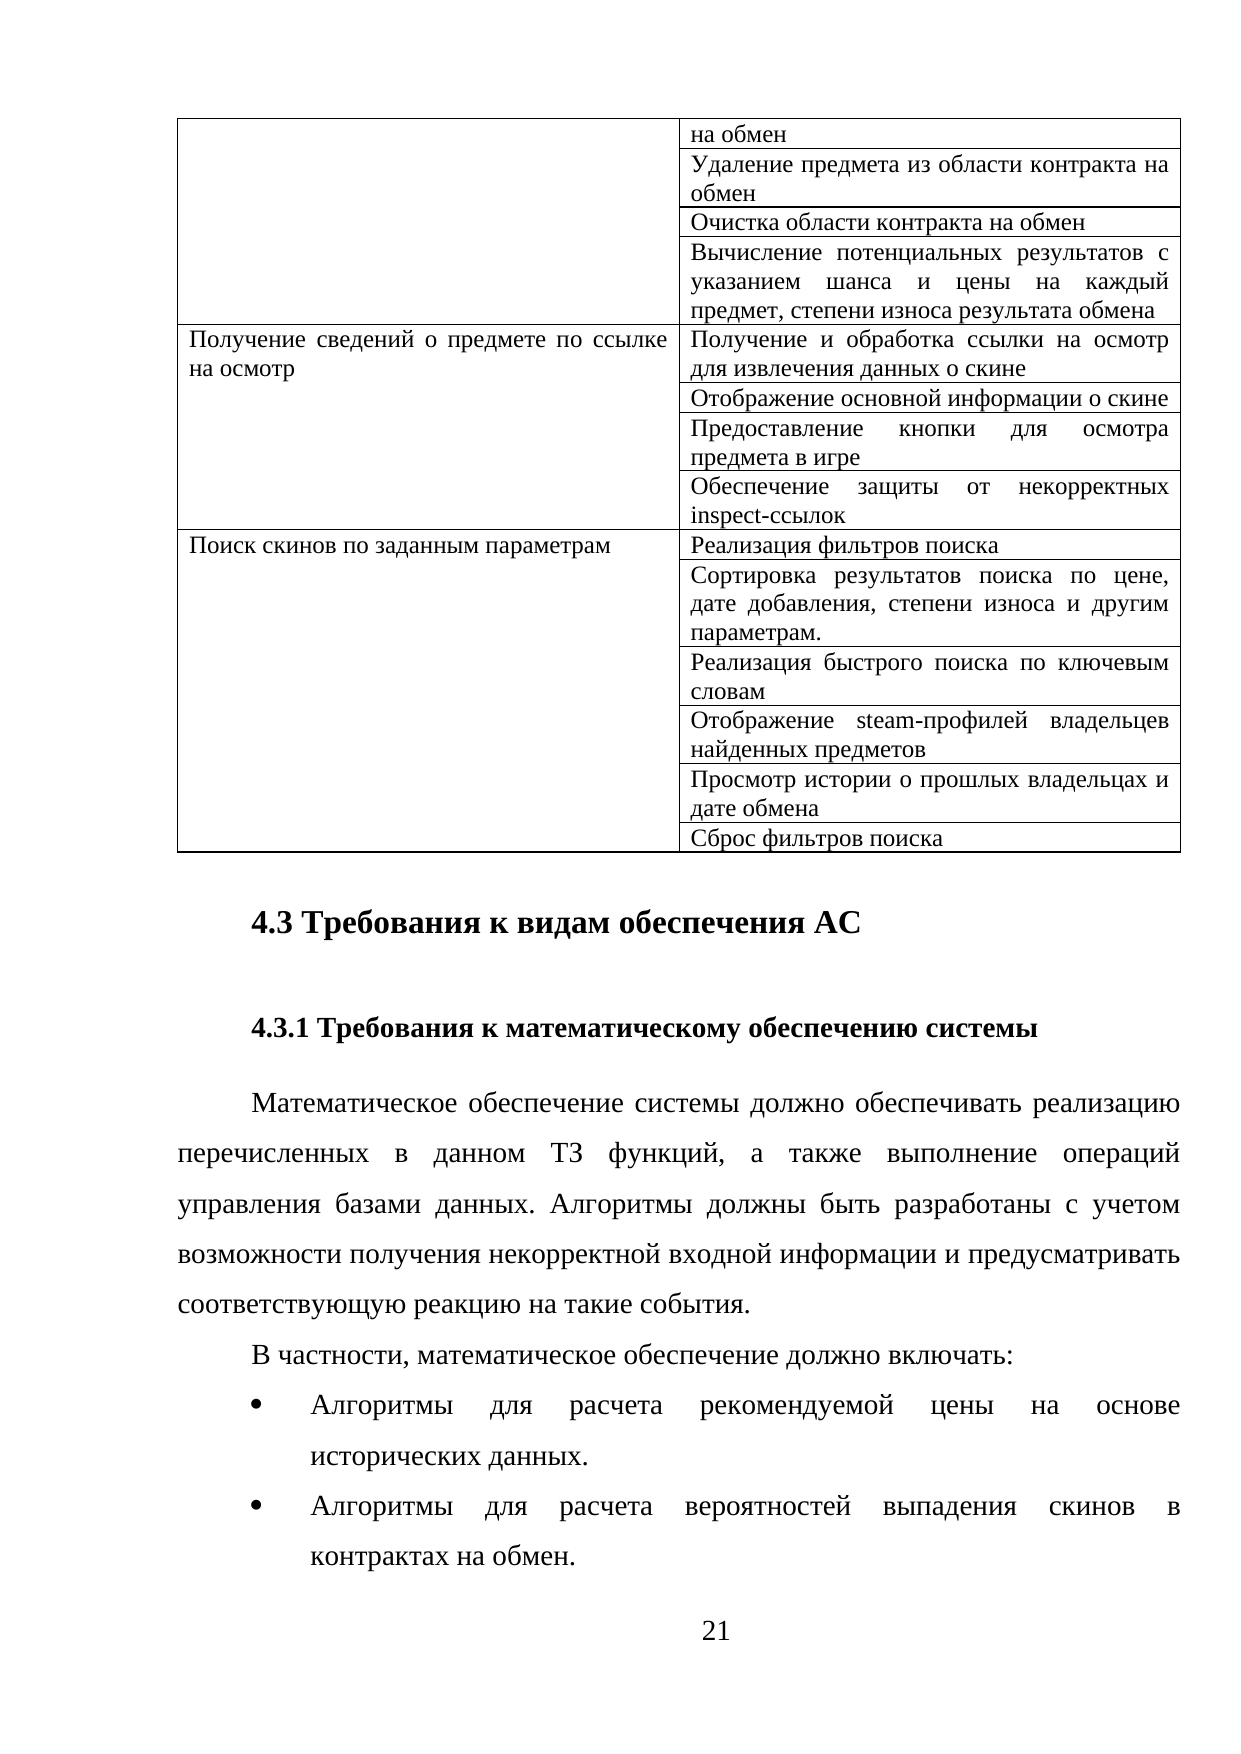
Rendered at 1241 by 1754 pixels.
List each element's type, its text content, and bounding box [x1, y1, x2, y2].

table_cell Удаление предмета из области контракта на обмен [680, 149, 1180, 206]
table_cell Сброс фильтров поиска [680, 823, 1180, 851]
table_cell Обеспечение защиты от некорректных inspect-ссылок [680, 471, 1180, 529]
table_cell Предоставление кнопки для осмотра предмета в игре [680, 413, 1180, 470]
table_cell Поиск скинов по заданным параметрам [178, 530, 679, 851]
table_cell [680, 119, 1180, 148]
table_cell Отображение steam-профилей владельцев найденных предметов [680, 706, 1180, 763]
subtitle 4.3.1 Требования к математическому обеспечению системы [177, 1010, 1181, 1043]
table_cell Получение и обработка ссылки на осмотр для извлечения данных о скине [680, 325, 1180, 382]
text Алгоритмы для расчета вероятностей выпадения скинов в контрактах на обмен. [251, 1488, 1181, 1572]
table_cell Сортировка результатов поиска по цене, дате добавления, степени износа и другим параметрам. [680, 560, 1180, 646]
text Алгоритмы для расчета рекомендуемой цены на основе исторических данных. [251, 1387, 1181, 1471]
table_cell Просмотр истории о прошлых владельцах и дате обмена [680, 764, 1180, 822]
subtitle 4.3 Требования к видам обеспечения АС [177, 902, 1181, 941]
table_cell Реализация фильтров поиска [680, 530, 1180, 559]
table_cell Очистка области контракта на обмен [680, 208, 1180, 236]
table_cell Вычисление потенциальных результатов с указанием шанса и цены на каждый предмет, степени износа результата обмена [680, 237, 1180, 323]
text В частности, математическое обеспечение должно включать: [177, 1337, 1181, 1370]
table_cell Отображение основной информации о скине [680, 383, 1180, 412]
table_cell Реализация быстрого поиска по ключевым словам [680, 647, 1180, 704]
table_cell Получение сведений о предмете по ссылке на осмотр [178, 325, 679, 529]
text Математическое обеспечение системы должно обеспечивать реализацию перечисленных в данном ТЗ функций, а также выполнение операций управления базами данных. Алгоритмы должны быть разработаны с учетом возможности получения некорректной входной информации и предусматривать соответствующую реакцию на такие события. [177, 1085, 1181, 1320]
